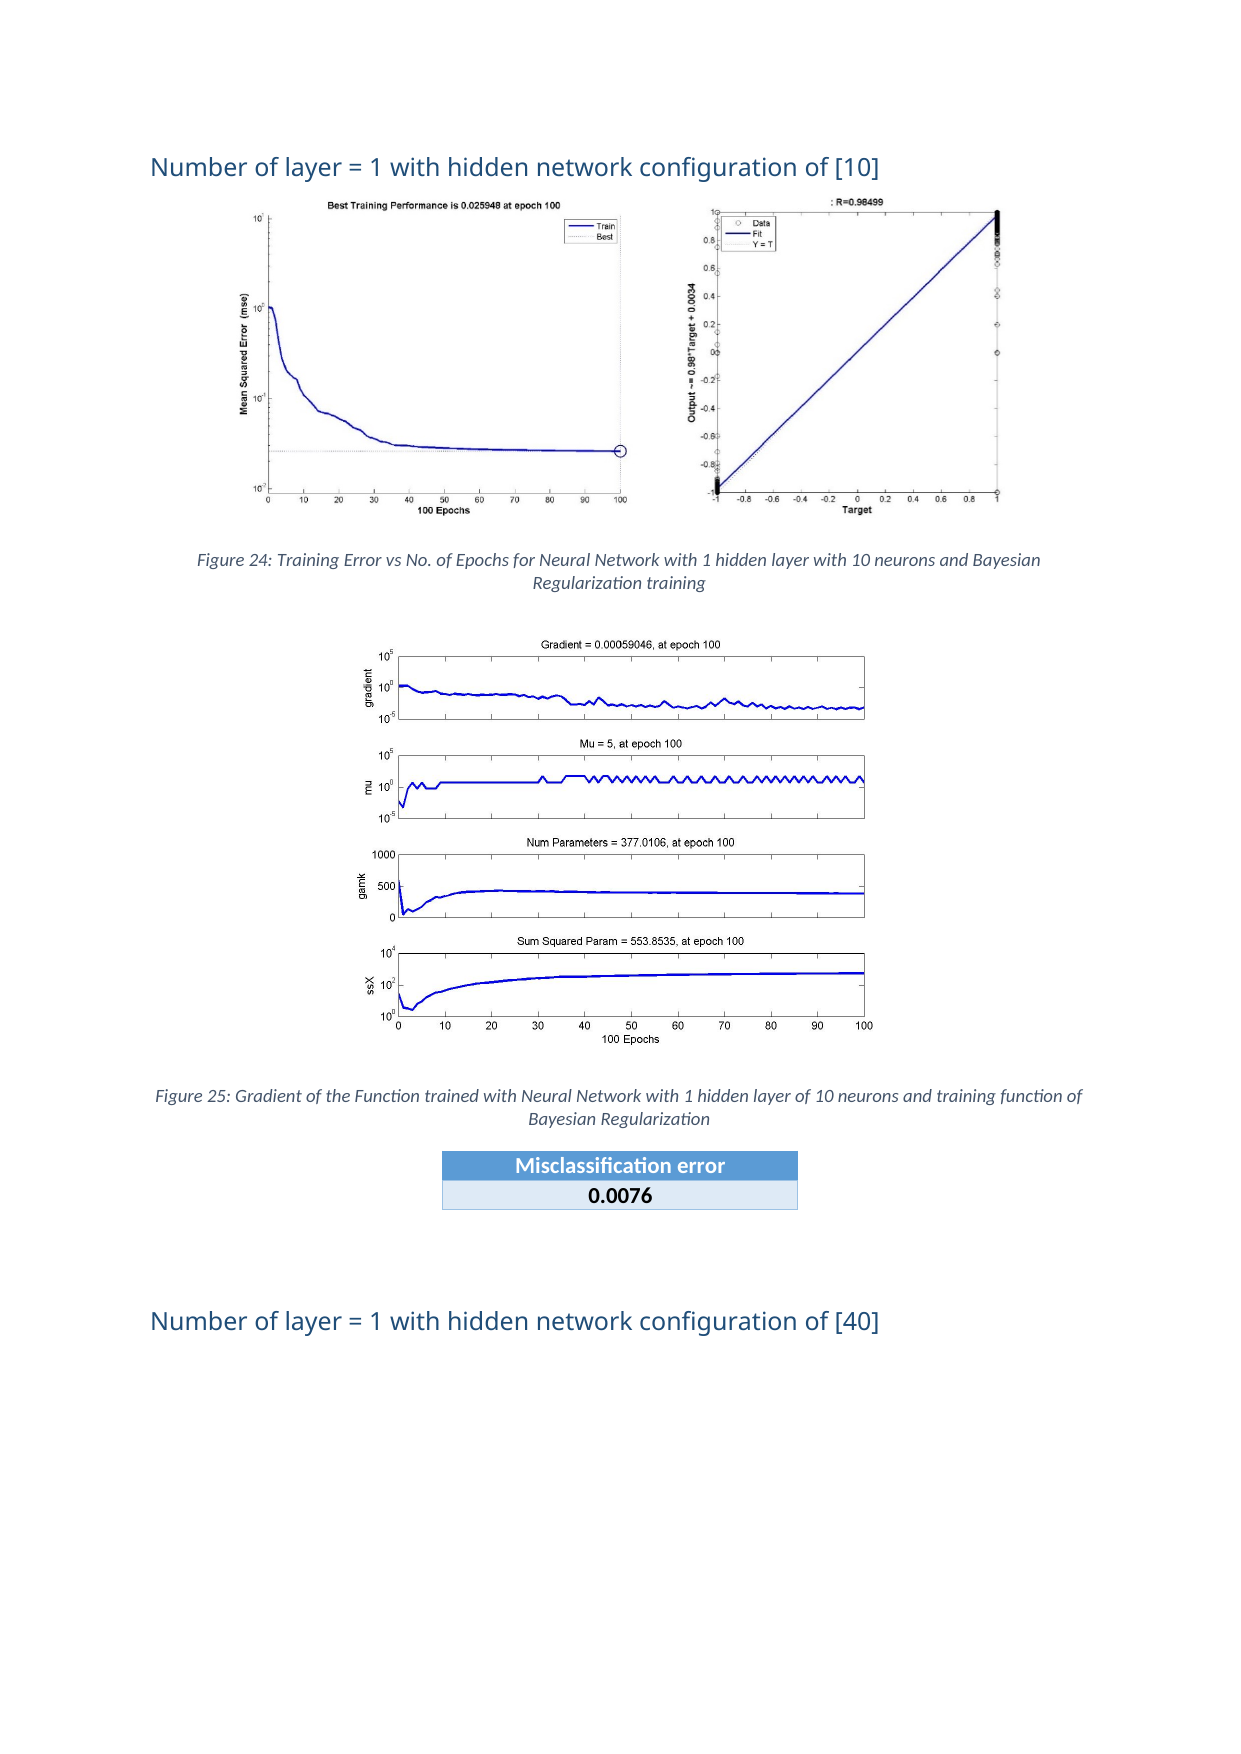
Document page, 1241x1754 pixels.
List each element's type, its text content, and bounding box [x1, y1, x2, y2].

picture [209, 186, 1031, 530]
table_cell 0.0076 [443, 1181, 797, 1209]
table_header Misclassification error [443, 1152, 797, 1180]
picture [320, 615, 920, 1066]
subtitle Number of layer = 1 with hidden network configuration of [10] [150, 150, 1090, 184]
subtitle Number of layer = 1 with hidden network configuration of [40] [150, 1303, 1090, 1338]
